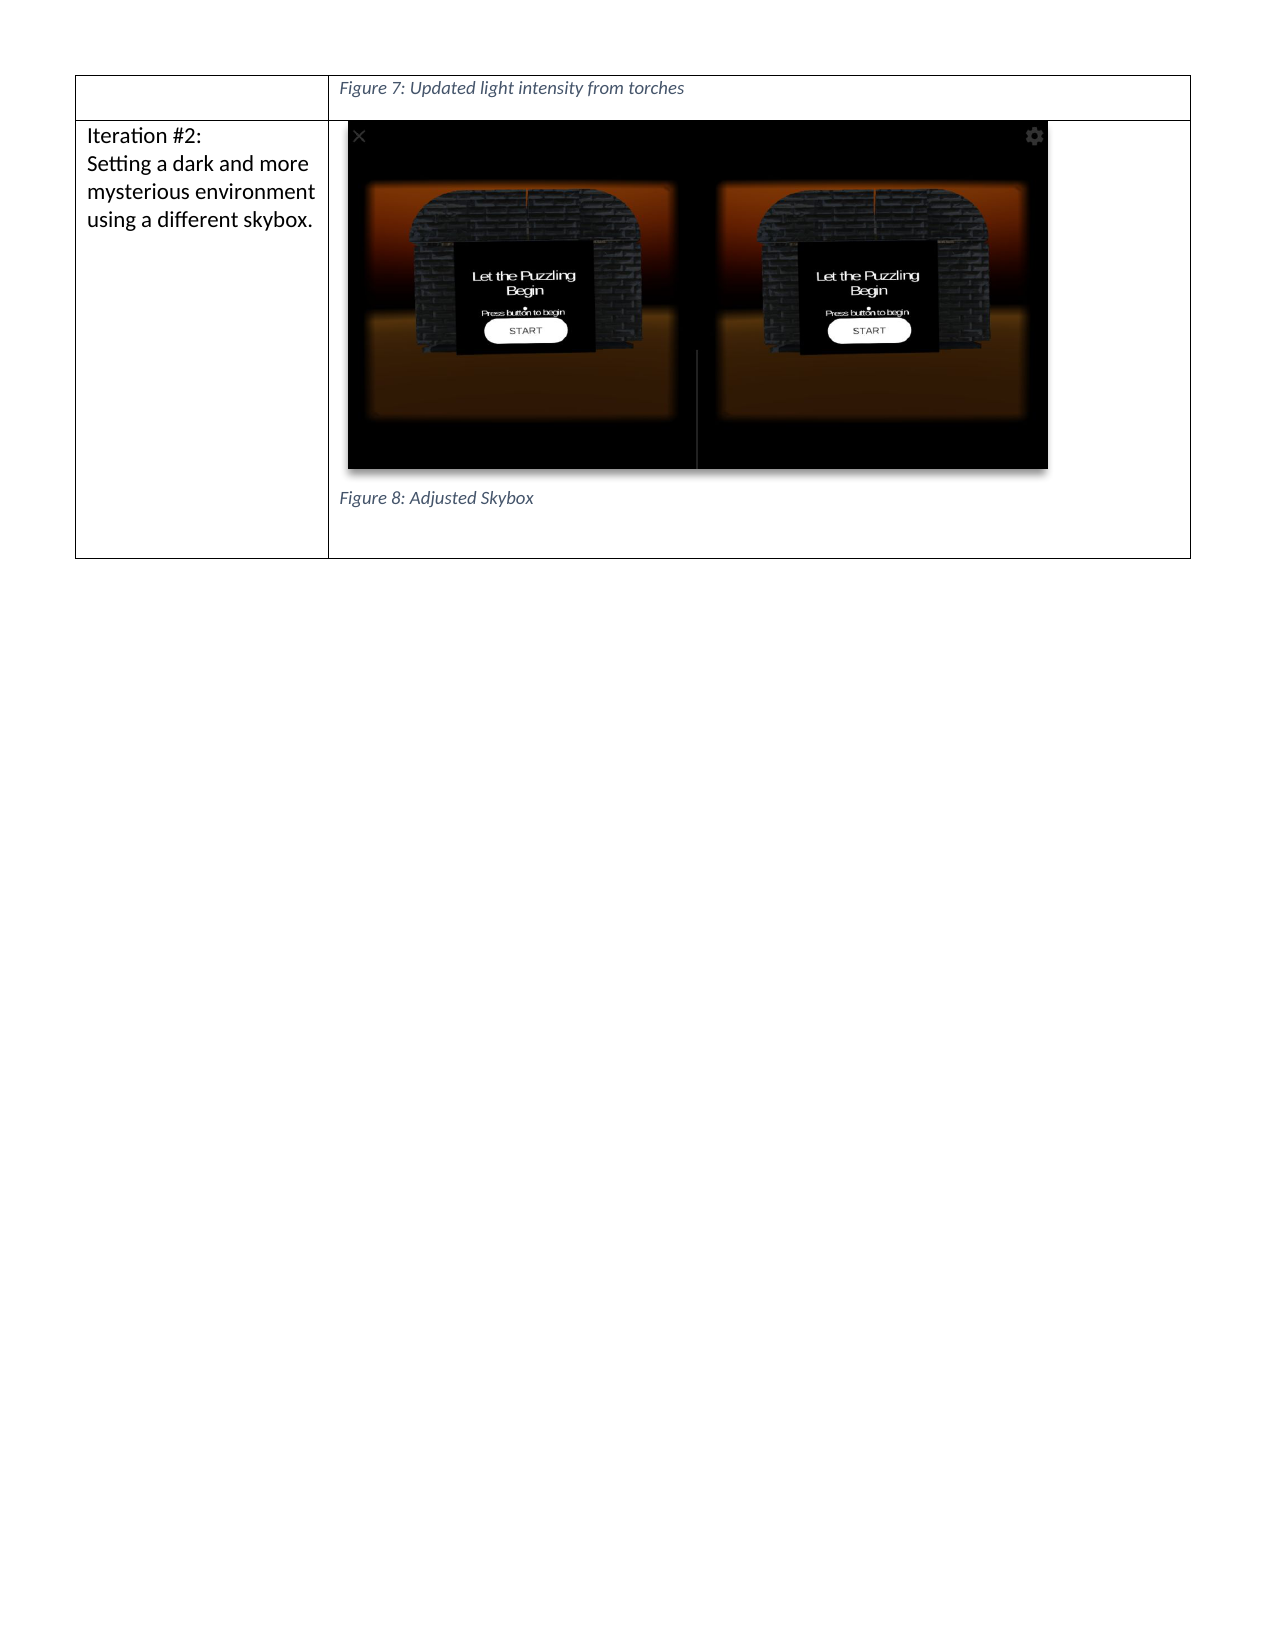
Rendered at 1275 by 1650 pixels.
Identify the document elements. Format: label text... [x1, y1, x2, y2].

table_cell Iteration #2: Setting a dark and more mysterious environment using a different skybox. [76, 121, 328, 558]
picture [348, 120, 1048, 469]
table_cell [76, 76, 328, 120]
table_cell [329, 76, 1190, 120]
table_cell Figure 8: Adjusted Skybox [329, 121, 1190, 558]
